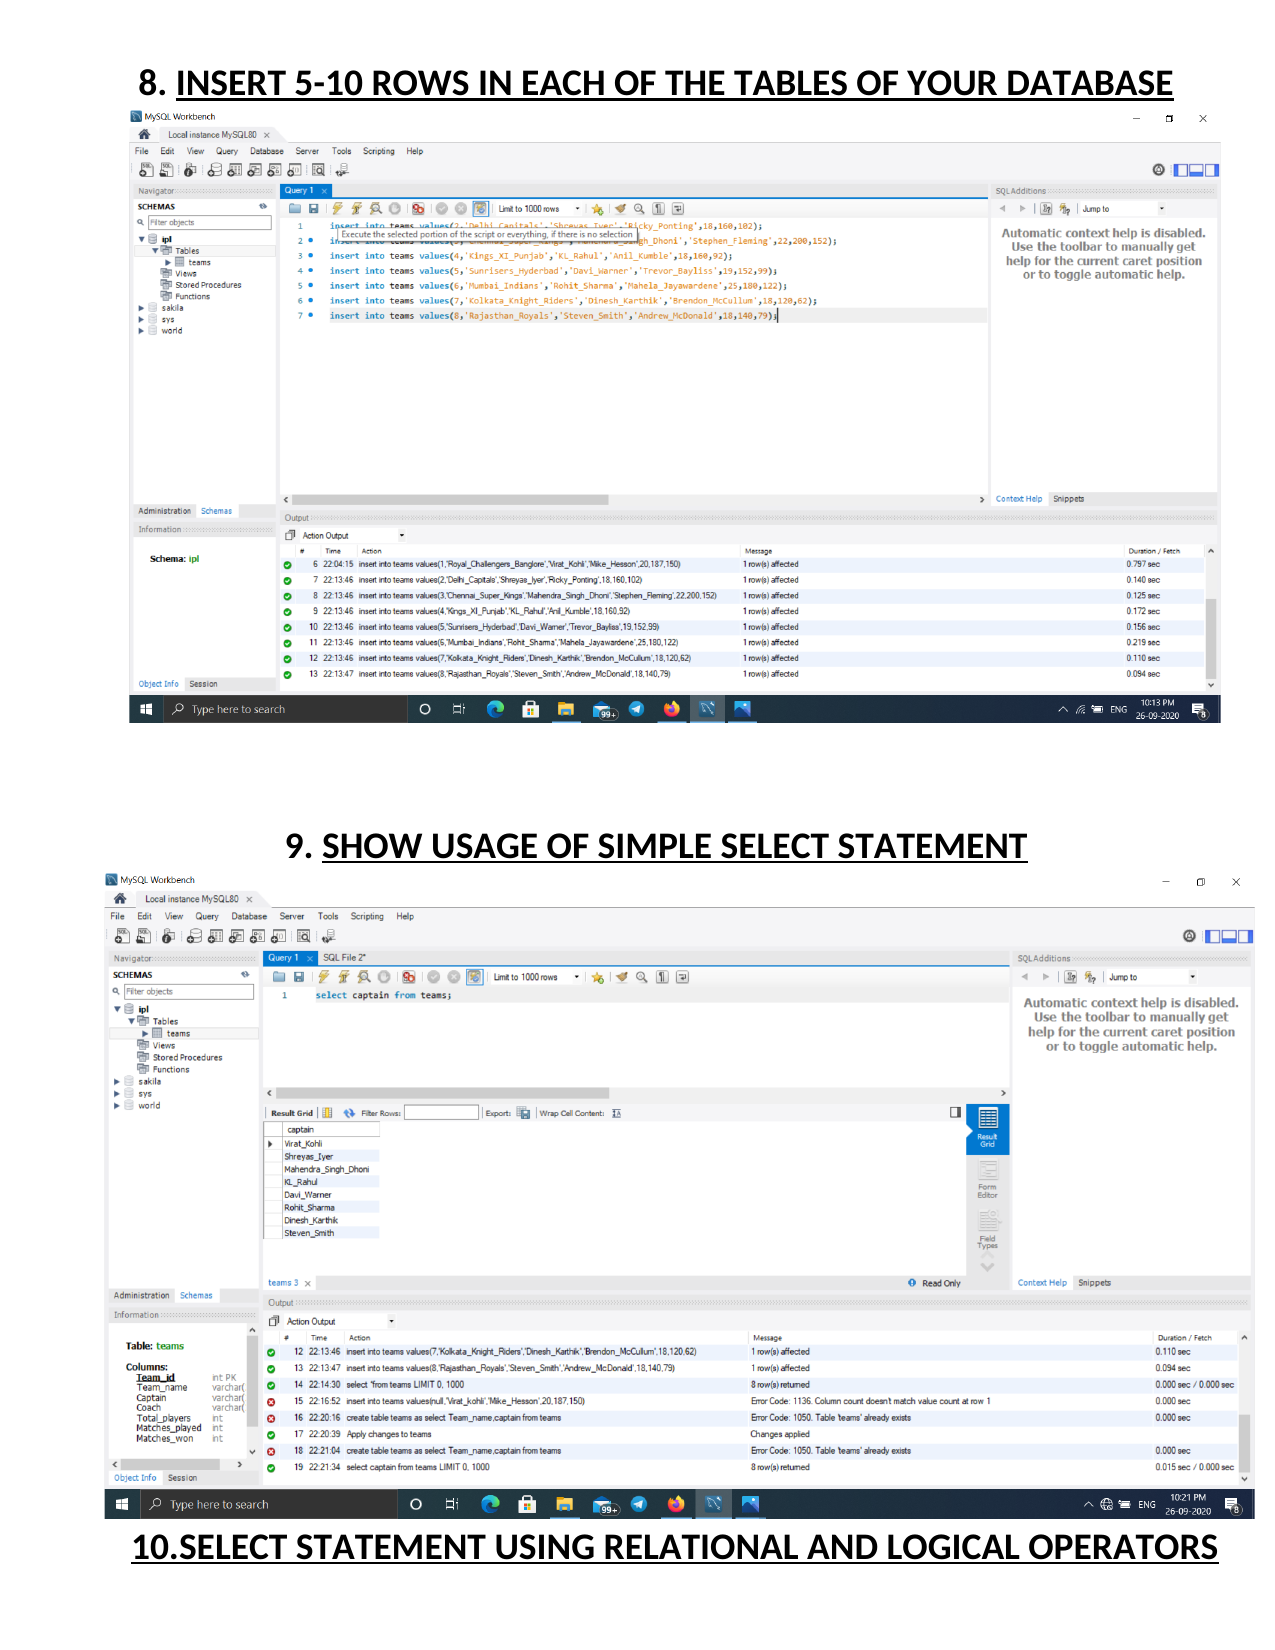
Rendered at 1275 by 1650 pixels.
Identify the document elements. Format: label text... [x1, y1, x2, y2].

picture [104, 871, 1255, 1519]
list 10.SELECT STATEMENT USING RELATIONAL AND LOGICAL OPERATORS [104, 1523, 1245, 1568]
picture [129, 109, 1221, 723]
